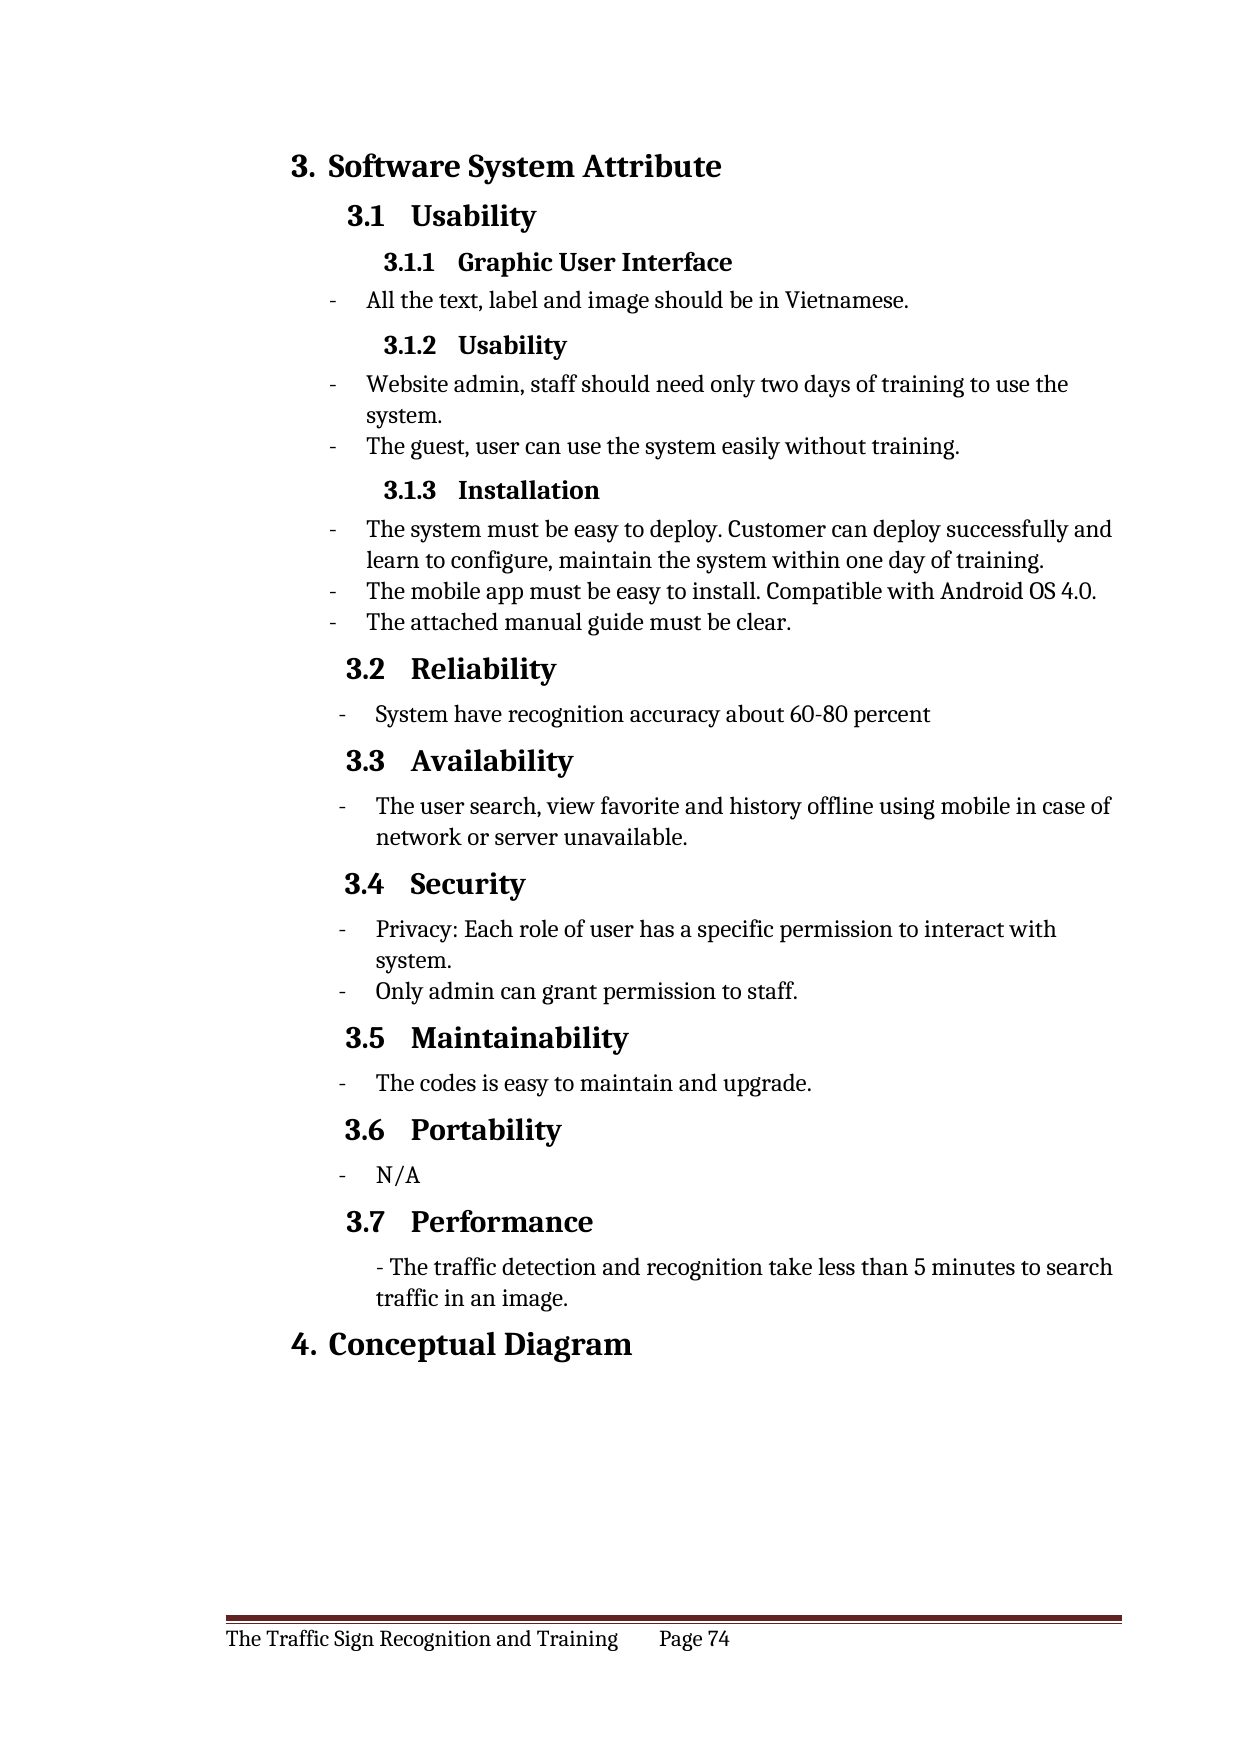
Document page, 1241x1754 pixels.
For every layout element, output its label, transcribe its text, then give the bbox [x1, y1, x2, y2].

list Website admin, staff should need only two days of training to use the system. [329, 369, 1122, 429]
list The guest, user can use the system easily without training. [329, 432, 1122, 460]
subtitle Usability [385, 198, 1122, 234]
list Only admin can grant permission to staff. [338, 977, 1122, 1006]
subtitle Software System Attribute [291, 148, 1122, 186]
list The attached manual guide must be clear. [329, 608, 1122, 636]
list The mobile app must be easy to install. Compatible with Android OS 4.0. [329, 577, 1122, 605]
list Privacy: Each role of user has a specific permission to interact with system. [338, 915, 1122, 974]
list - The traffic detection and recognition take less than 5 minutes to search traffic in an image. [376, 1253, 1122, 1312]
subtitle Availability [385, 743, 1122, 779]
subtitle Graphic User Interface [384, 247, 1122, 278]
subtitle Security [385, 866, 1122, 902]
list All the text, label and image should be in Vietnamese. [329, 286, 1122, 315]
list The user search, view favorite and history offline using mobile in case of network or server unavailable. [338, 792, 1122, 851]
list System have recognition accuracy about 60-80 percent [338, 700, 1122, 728]
subtitle Portability [385, 1112, 1122, 1148]
subtitle Reliability [385, 651, 1122, 687]
subtitle Conceptual Diagram [291, 1325, 1122, 1363]
subtitle Installation [384, 475, 1122, 506]
subtitle Usability [384, 330, 1122, 361]
list The system must be easy to deploy. Customer can deploy successfully and learn to configure, maintain the system within one day of training. [329, 514, 1122, 574]
list N/A [338, 1161, 1122, 1189]
subtitle Maintainability [385, 1020, 1122, 1056]
subtitle Performance [385, 1204, 1122, 1240]
list The codes is easy to maintain and upgrade. [338, 1069, 1122, 1097]
